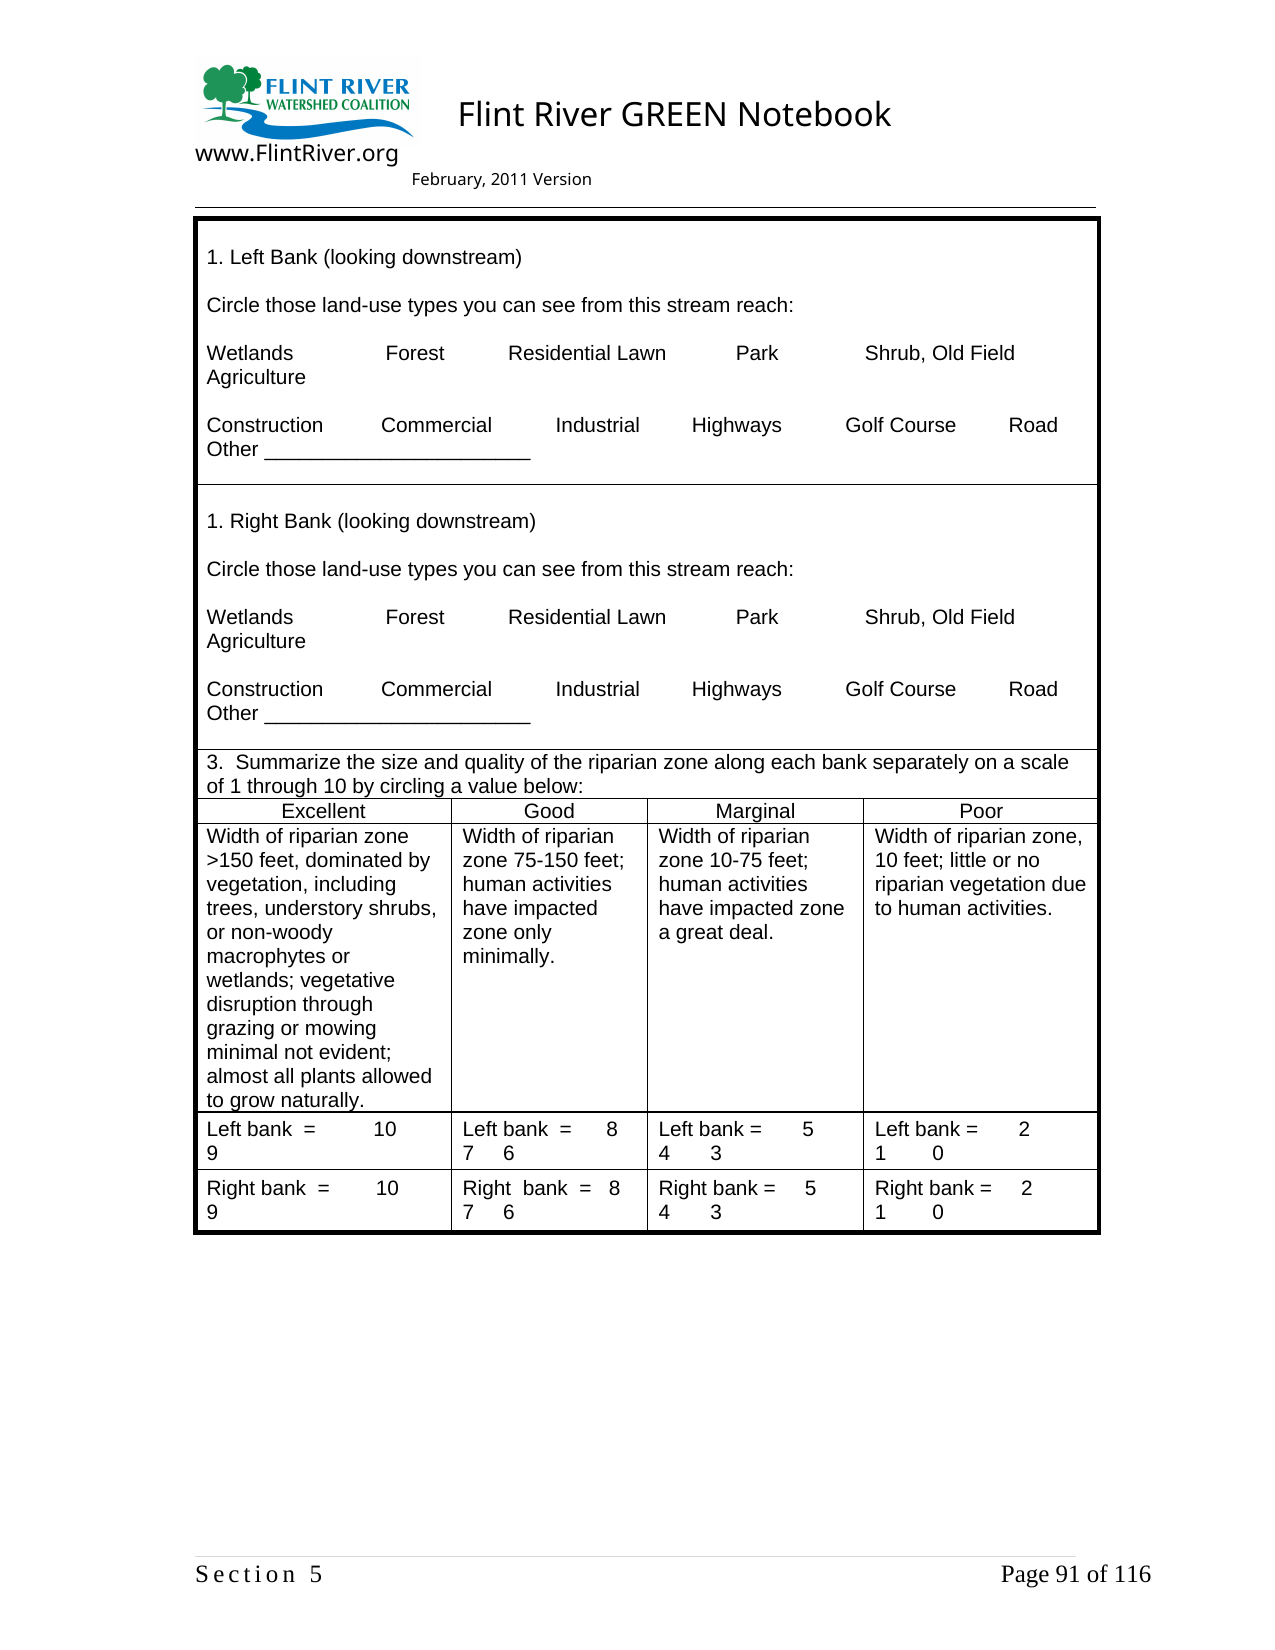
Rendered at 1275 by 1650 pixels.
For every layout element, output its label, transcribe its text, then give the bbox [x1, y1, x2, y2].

table_cell 1. Right Bank (looking downstream) Circle those land-use types you can see from this stream reach: Wetlands Forest Residential Lawn Park Shrub, Old Field Agriculture Construction Commercial Industrial Highways Golf Course Road Other _______________________ [198, 485, 1097, 749]
table_cell Width of riparian zone 10-75 feet; human activities have impacted zone a great deal. [648, 824, 863, 1111]
table_cell Left bank = 2 1 0 [864, 1113, 1097, 1169]
table_cell Right bank = 2 1 0 [864, 1170, 1097, 1230]
table_cell Width of riparian zone 75-150 feet; human activities have impacted zone only minimally. [452, 824, 647, 1111]
table_cell Left bank = 8 7 6 [452, 1113, 647, 1169]
table_cell Marginal [648, 799, 863, 823]
table_cell Width of riparian zone >150 feet, dominated by vegetation, including trees, understory shrubs, or non-woody macrophytes or wetlands; vegetative disruption through grazing or mowing minimal not evident; almost all plants allowed to grow naturally. [198, 824, 451, 1111]
table_cell Left bank = 10 9 [198, 1113, 451, 1169]
table_cell Width of riparian zone, 10 feet; little or no riparian vegetation due to human activities. [864, 824, 1097, 1111]
table_cell Right bank = 8 7 6 [452, 1170, 647, 1230]
table_cell 1. Left Bank (looking downstream) Circle those land-use types you can see from this stream reach: Wetlands Forest Residential Lawn Park Shrub, Old Field Agriculture Construction Commercial Industrial Highways Golf Course Road Other _______________________ [198, 221, 1097, 484]
table_cell Right bank = 10 9 [198, 1170, 451, 1230]
picture [195, 56, 421, 147]
table_cell Excellent [198, 799, 451, 823]
table_cell Good [452, 799, 647, 823]
table_cell Poor [864, 799, 1097, 823]
table_cell Left bank = 5 4 3 [648, 1113, 863, 1169]
table_cell Right bank = 5 4 3 [648, 1170, 863, 1230]
table_cell 3. Summarize the size and quality of the riparian zone along each bank separately on a scale of 1 through 10 by circling a value below: [198, 750, 1097, 798]
